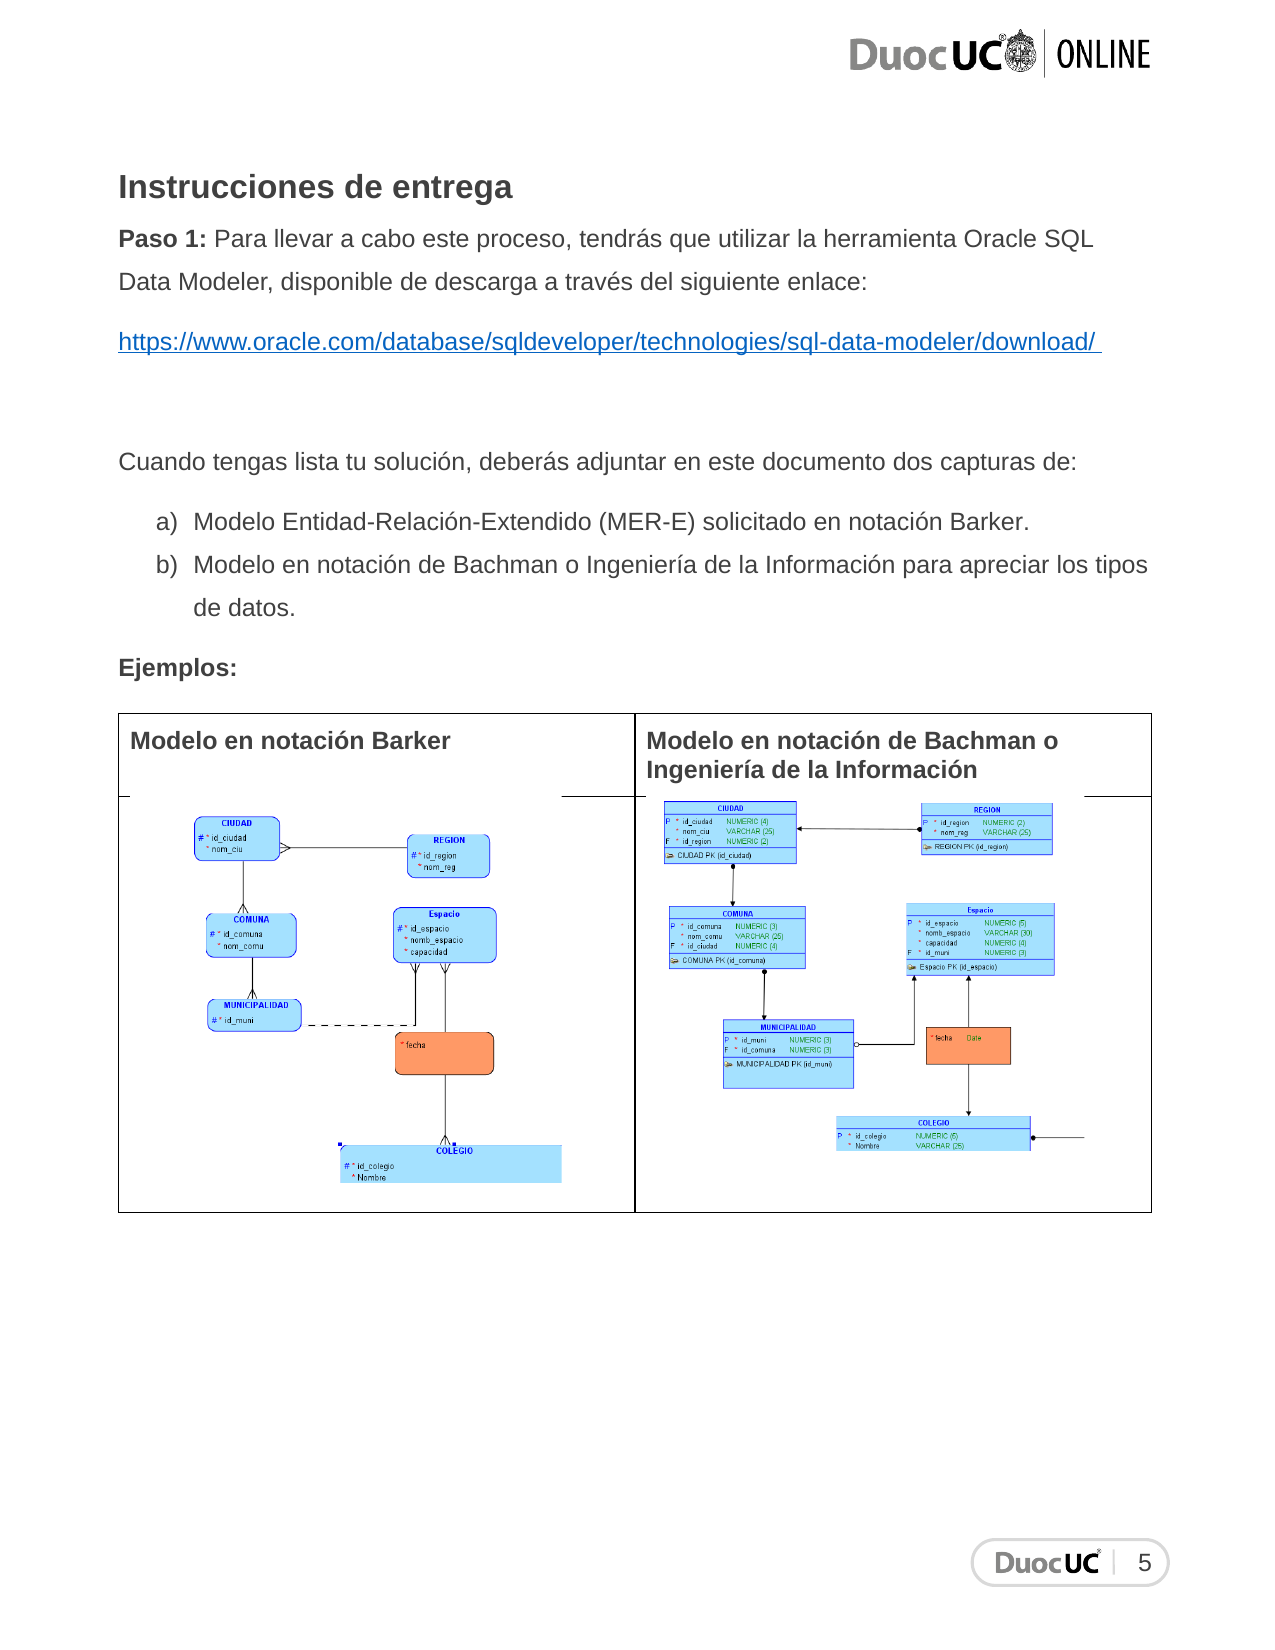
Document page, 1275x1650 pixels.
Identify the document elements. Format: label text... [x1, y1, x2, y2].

list Modelo Entidad-Relación-Extendido (MER-E) solicitado en notación Barker. [156, 507, 1152, 535]
picture [830, 3, 1170, 96]
table_header Modelo en notación de Bachman o Ingeniería de la Información [636, 714, 1151, 796]
picture [646, 796, 1085, 1151]
text Ejemplos: [118, 653, 1152, 681]
text Cuando tengas lista tu solución, deberás adjuntar en este documento dos capturas de: [118, 447, 1152, 476]
table_header Modelo en notación Barker [119, 714, 634, 796]
text Paso 1: Para llevar a cabo este proceso, tendrás que utilizar la herramienta Oracle SQL Data Modeler, disponible de descarga a través del siguiente enlace: [118, 224, 1152, 296]
list Modelo en notación de Bachman o Ingeniería de la Información para apreciar los tipos de datos. [156, 550, 1152, 622]
text https://www.oracle.com/database/sqldeveloper/technologies/sql-data-modeler/download/ [118, 327, 1152, 356]
picture [130, 796, 562, 1183]
subtitle Instrucciones de entrega [118, 167, 1152, 205]
picture [982, 1542, 1115, 1583]
table_cell [636, 797, 1151, 1212]
table_cell [119, 797, 634, 1212]
